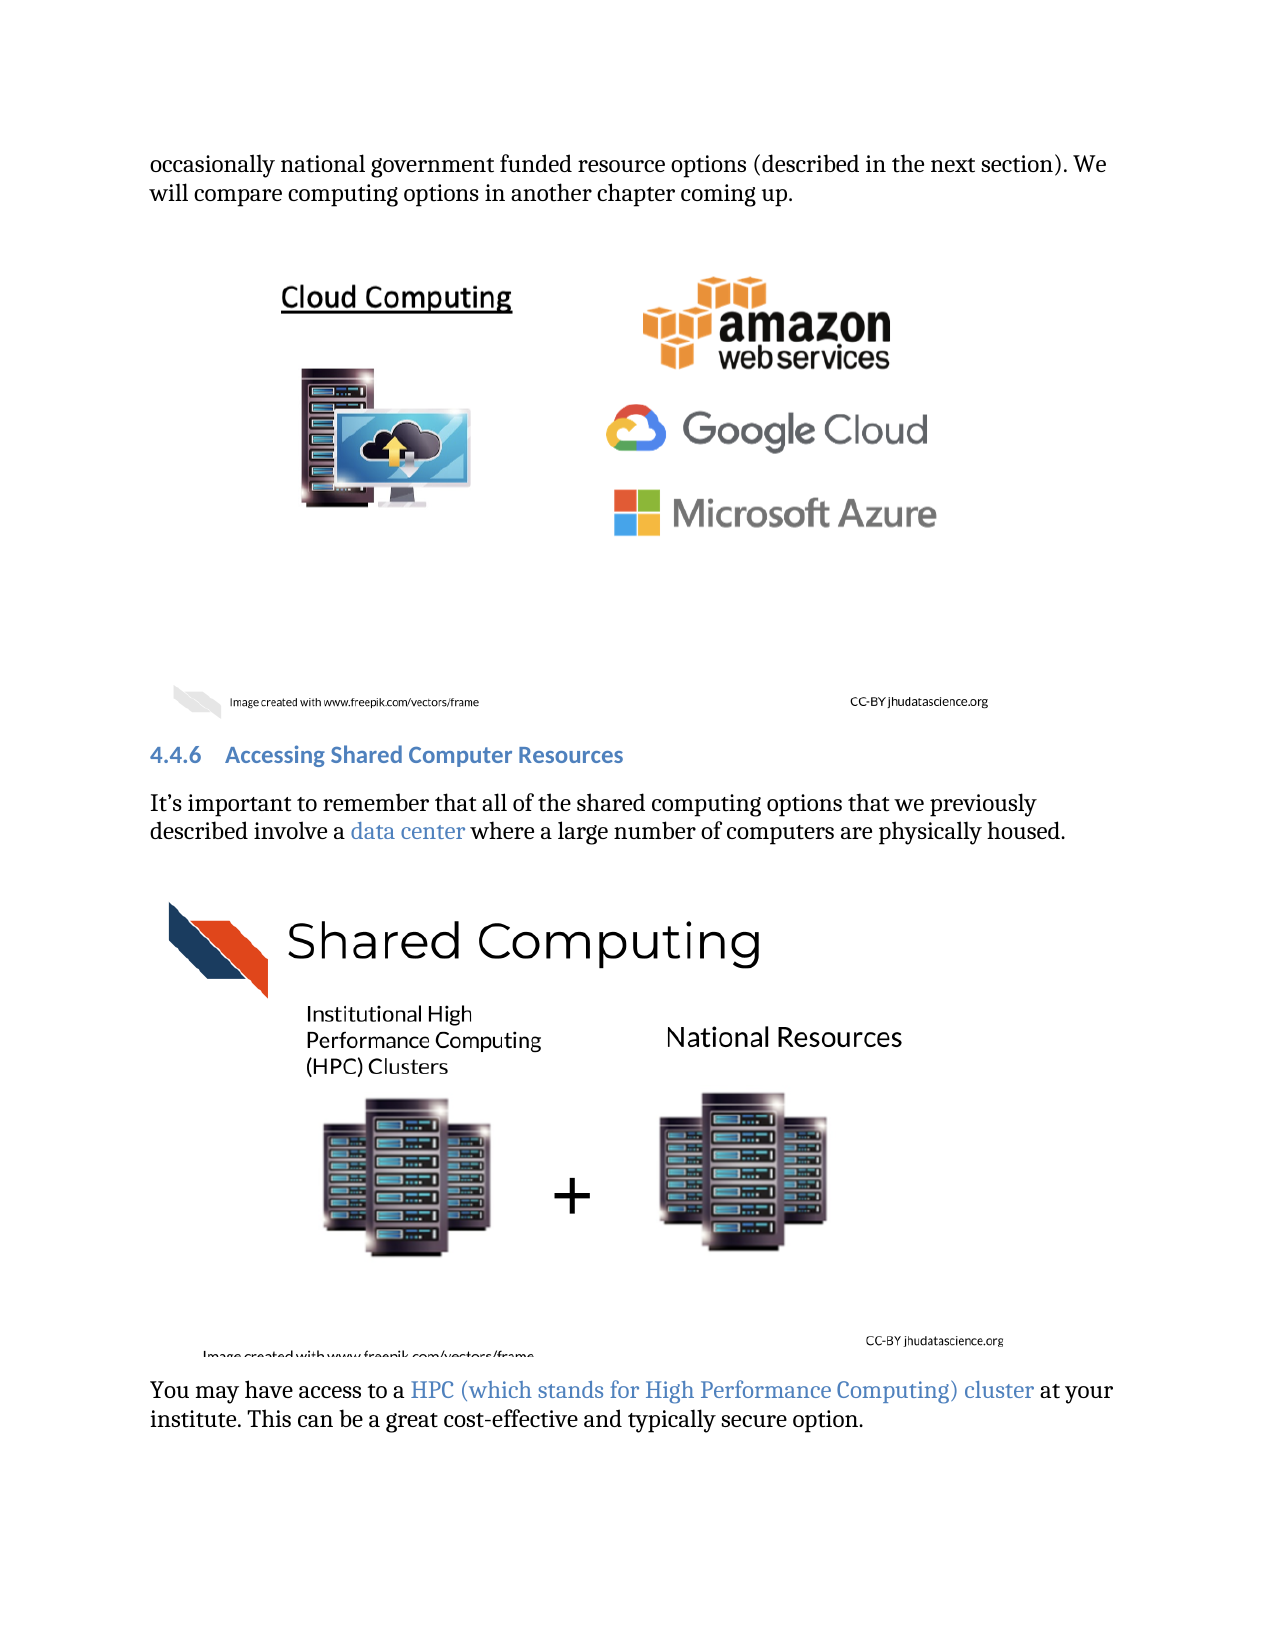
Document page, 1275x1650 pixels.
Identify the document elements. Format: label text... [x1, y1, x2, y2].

text You may have access to a HPC (which stands for High Performance Computing) cluster at your institute. This can be a great cost-effective and typically secure option. [150, 1376, 1125, 1433]
text It’s important to remember that all of the shared computing options that we previously described involve a data center where a large number of computers are physically housed. [150, 788, 1125, 846]
subtitle 4.4.6 Accessing Shared Computer Resources [150, 739, 1125, 770]
picture [168, 226, 1044, 719]
picture [168, 864, 1044, 1357]
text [150, 150, 1125, 207]
